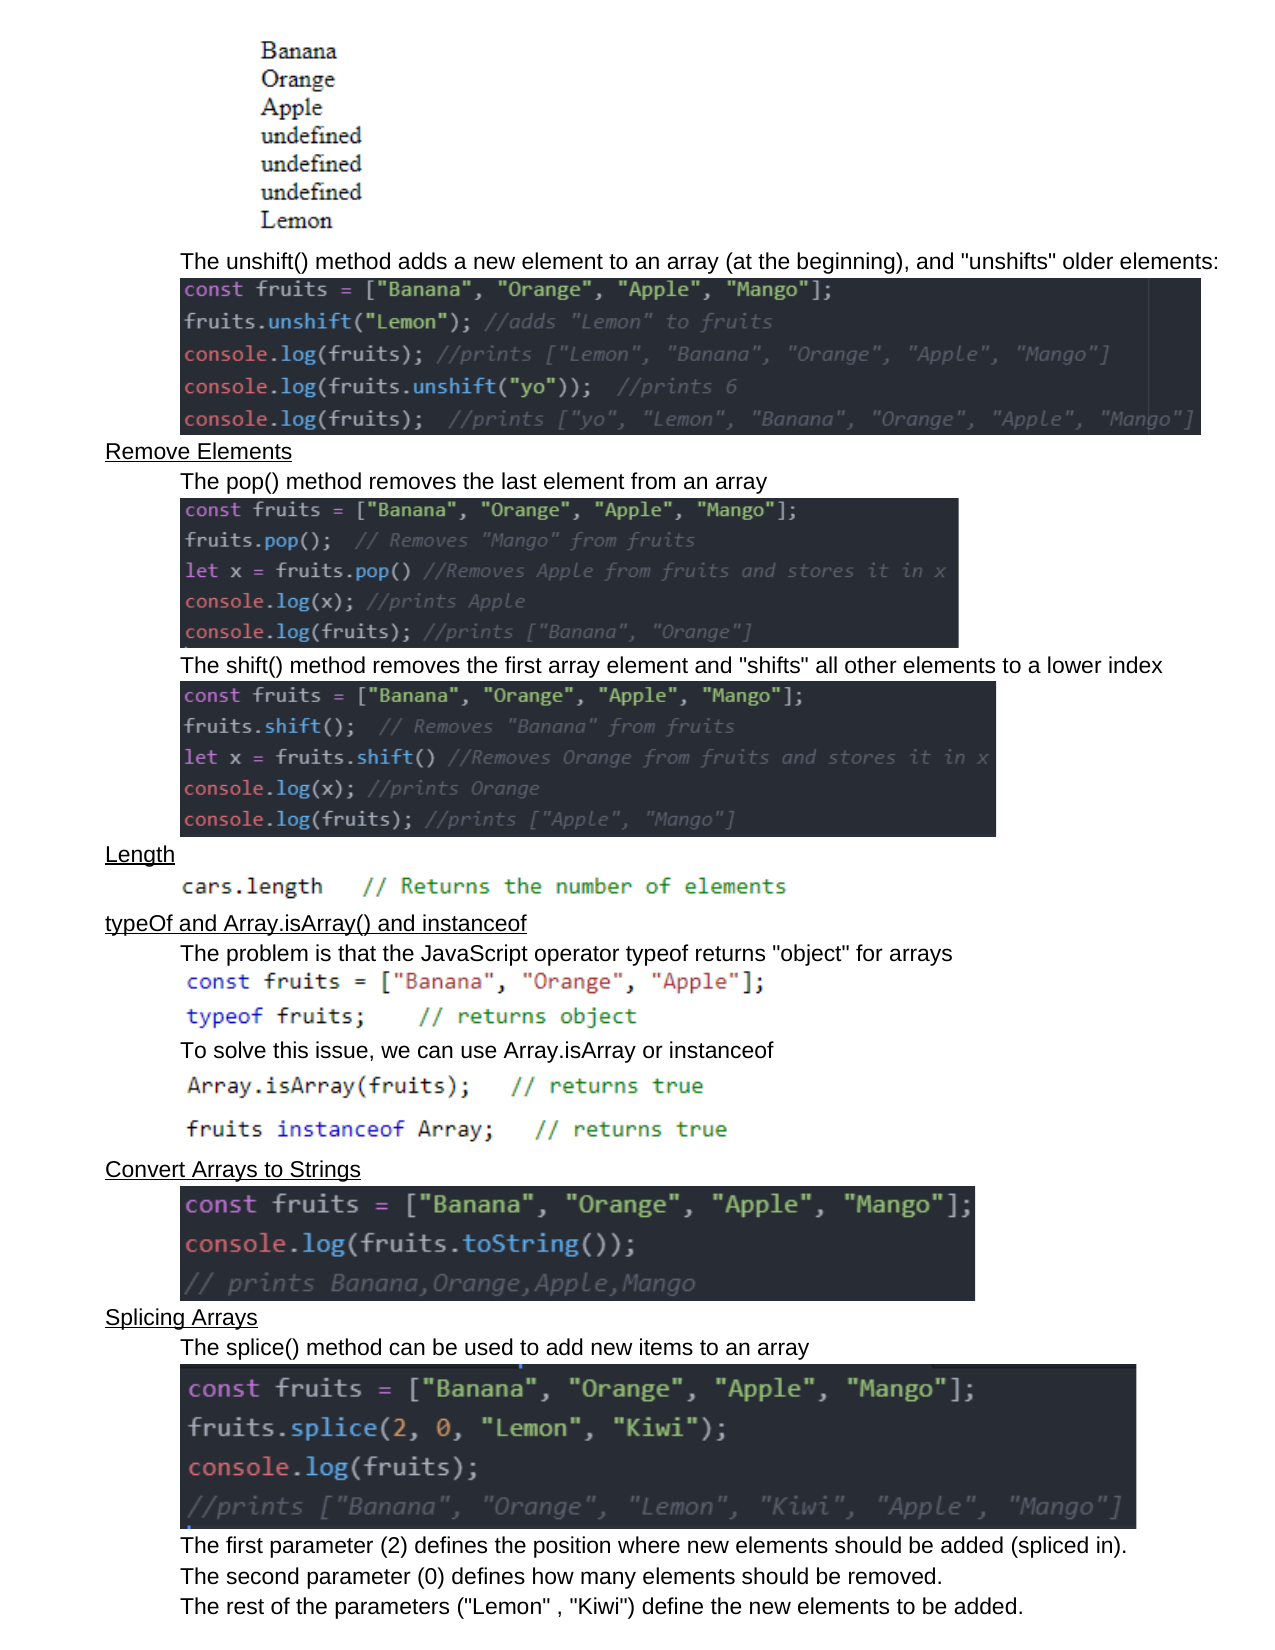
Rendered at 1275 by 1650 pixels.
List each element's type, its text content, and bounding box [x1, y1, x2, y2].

picture [180, 970, 777, 1033]
picture [180, 1067, 715, 1103]
text The unshift() method adds a new element to an array (at the beginning), and "unshifts" older elements: [180, 248, 1245, 274]
text Length [30, 841, 1245, 867]
text typeOf and Array.isArray() and instanceof [30, 910, 1245, 936]
picture [180, 278, 1201, 435]
picture [255, 30, 373, 244]
picture [180, 681, 997, 837]
text The rest of the parameters ("Lemon" , "Kiwi") define the new elements to be added. [180, 1593, 1245, 1619]
text To solve this issue, we can use Array.isArray or instanceof [105, 1037, 1245, 1063]
text Splicing Arrays [30, 1304, 1245, 1331]
text The splice() method can be used to add new items to an array [30, 1334, 1245, 1361]
text The shift() method removes the first array element and "shifts" all other elements to a lower index [105, 652, 1245, 678]
picture [180, 498, 959, 648]
picture [180, 1364, 1137, 1529]
picture [180, 1106, 741, 1153]
picture [180, 1186, 976, 1301]
text Convert Arrays to Strings [30, 1156, 1245, 1182]
text The second parameter (0) defines how many elements should be removed. [180, 1563, 1245, 1589]
picture [180, 870, 802, 907]
text The first parameter (2) defines the position where new elements should be added (spliced in). [180, 1532, 1245, 1559]
text The pop() method removes the last element from an array [105, 468, 1245, 494]
text Remove Elements [105, 438, 1245, 464]
text The problem is that the JavaScript operator typeof returns "object" for arrays [105, 940, 1245, 967]
